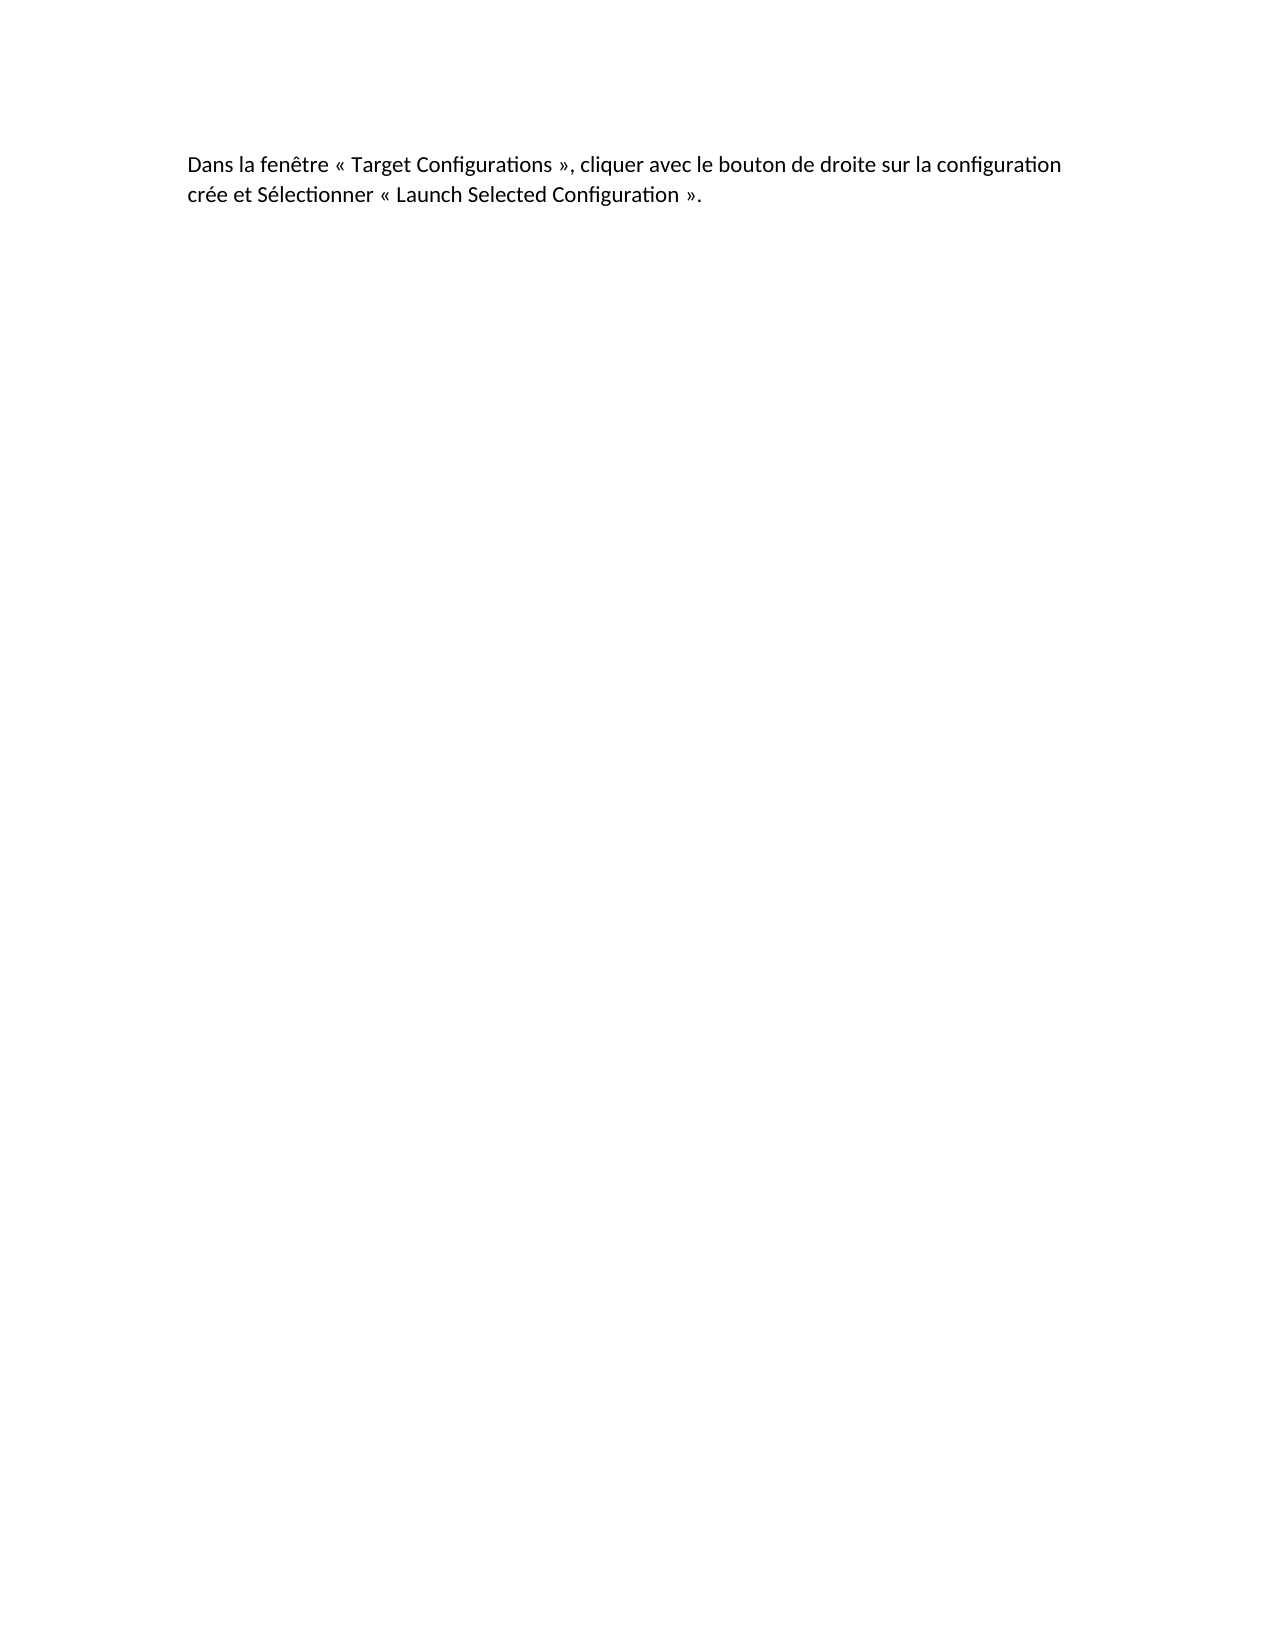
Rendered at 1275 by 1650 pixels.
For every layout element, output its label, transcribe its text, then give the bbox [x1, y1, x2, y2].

text Dans la fenêtre « Target Configurations », cliquer avec le bouton de droite sur la configuration crée et Sélectionner « Launch Selected Configuration ». [187, 150, 1087, 208]
